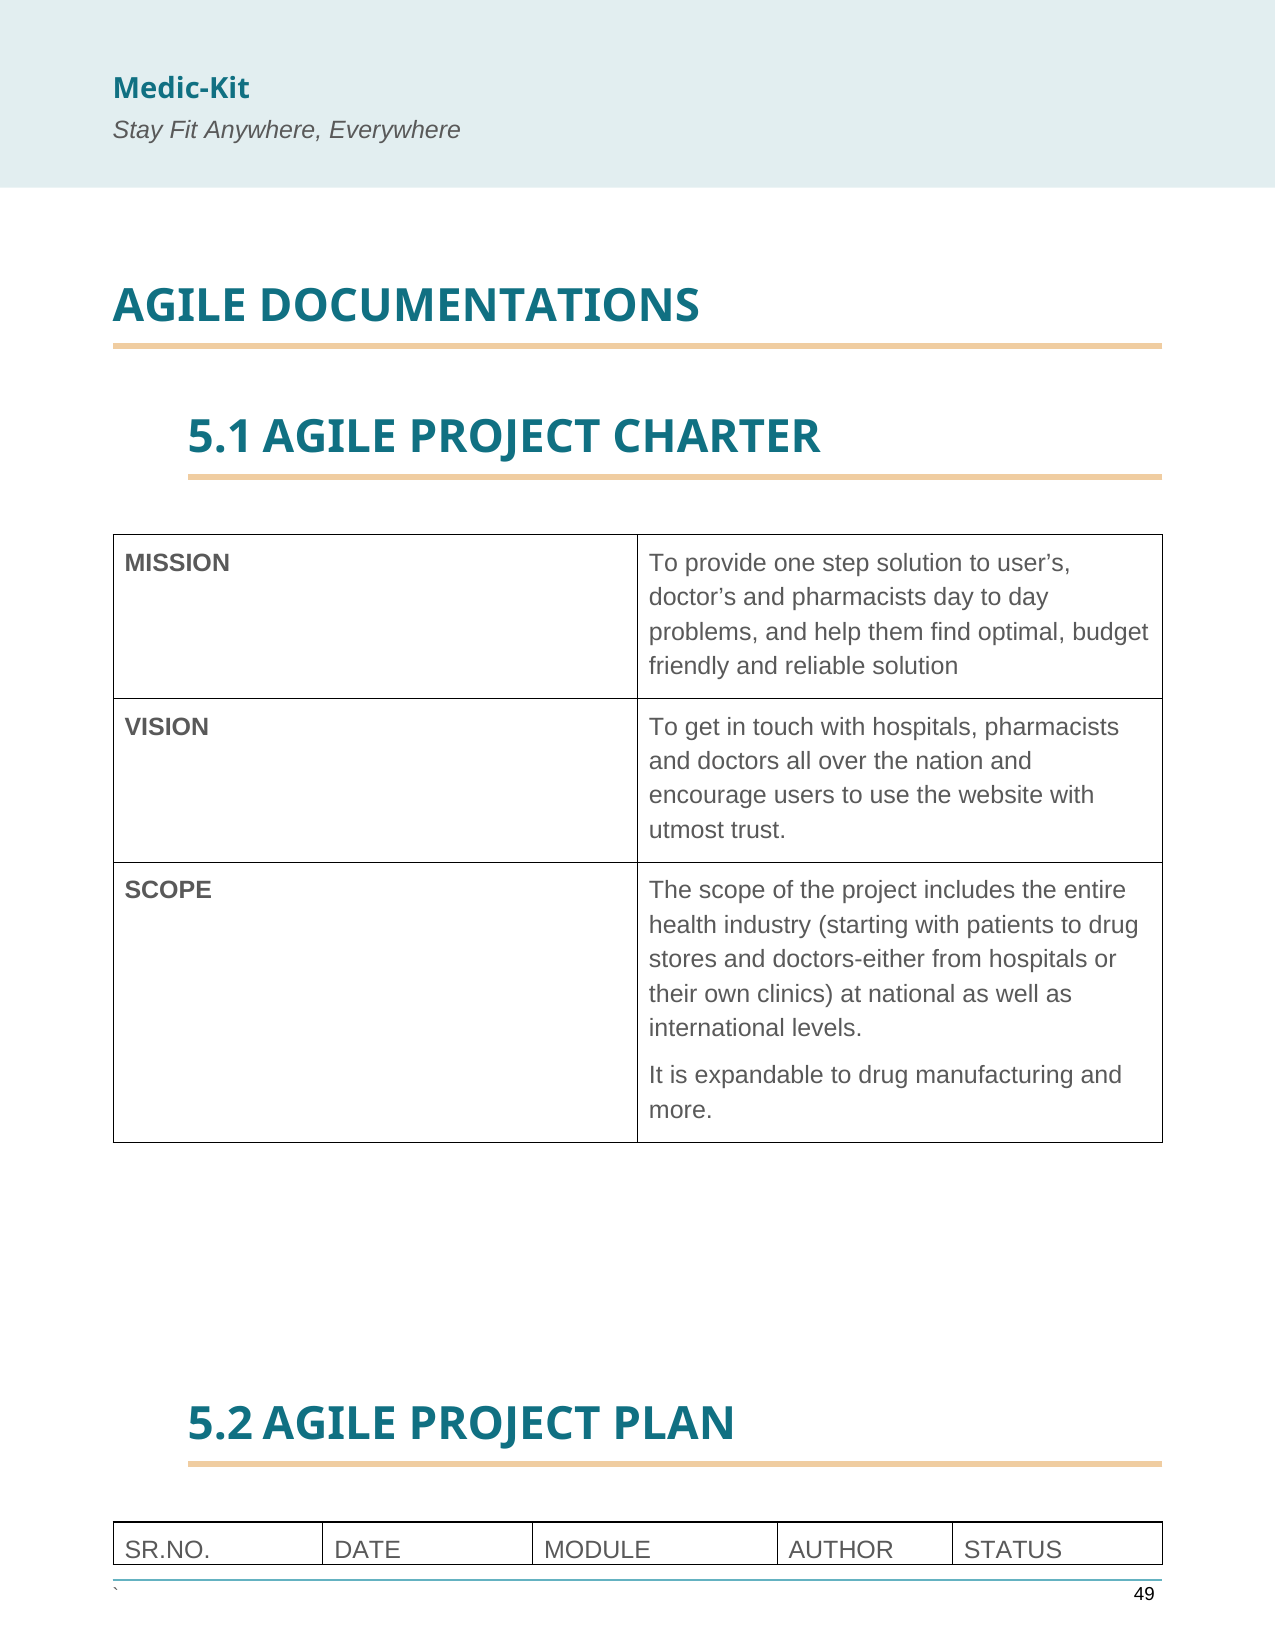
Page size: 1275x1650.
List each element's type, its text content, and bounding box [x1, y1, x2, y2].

table_header To provide one step solution to user’s, doctor’s and pharmacists day to day problems, and help them find optimal, budget friendly and reliable solution [638, 535, 1162, 698]
table_cell SCOPE [114, 863, 637, 1142]
table_header STATUS [953, 1523, 1162, 1564]
table_header MISSION [114, 535, 637, 698]
table_cell The scope of the project includes the entire health industry (starting with patients to drug stores and doctors-either from hospitals or their own clinics) at national as well as international levels. It is expandable to drug manufacturing and more. [638, 863, 1162, 1142]
table_header MODULE [533, 1523, 777, 1564]
table_cell To get in touch with hospitals, pharmacists and doctors all over the nation and encourage users to use the website with utmost trust. [638, 699, 1162, 862]
subtitle Agile project plan [187, 1390, 1162, 1467]
table_header DATE [323, 1523, 532, 1564]
subtitle Agile documentations [112, 272, 1162, 349]
table_header SR.NO. [114, 1523, 322, 1564]
table_cell VISION [114, 699, 637, 862]
table_header AUTHOR [778, 1523, 952, 1564]
subtitle Agile project charter [187, 403, 1162, 480]
